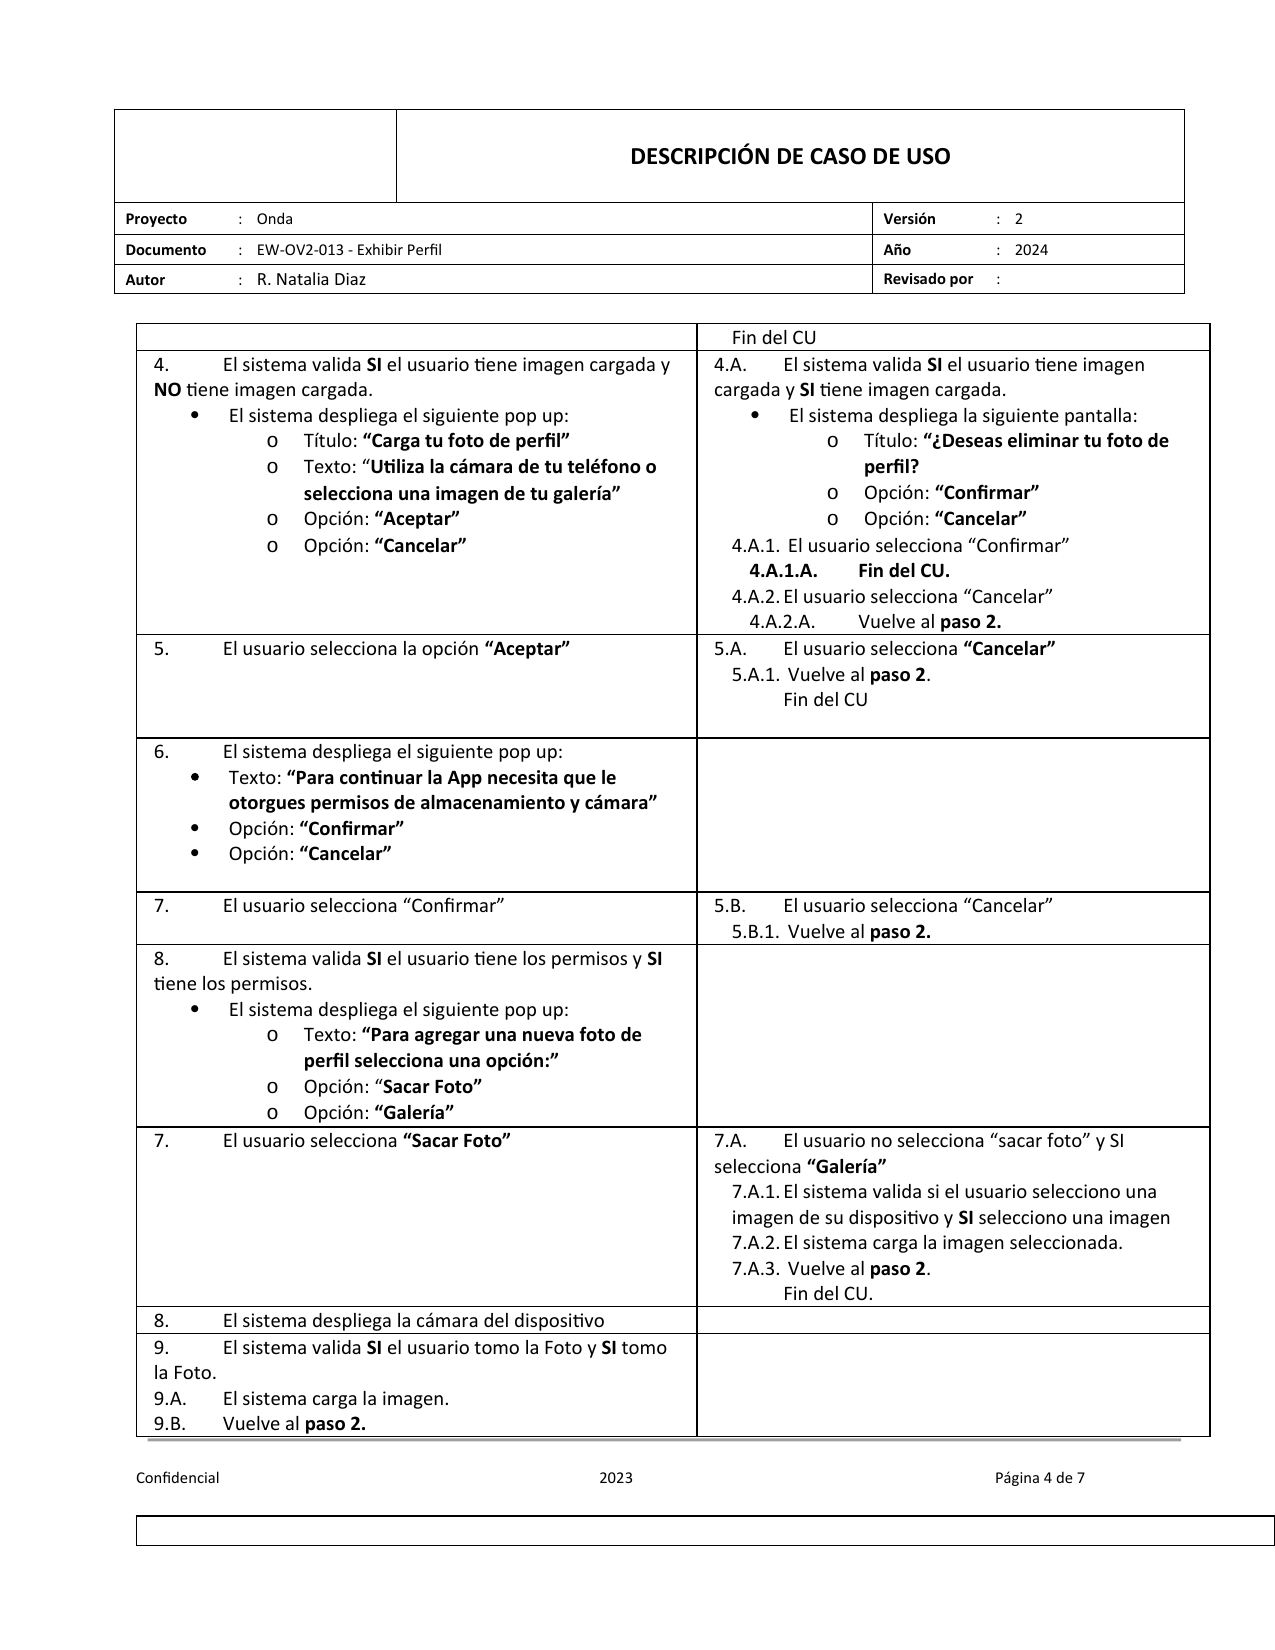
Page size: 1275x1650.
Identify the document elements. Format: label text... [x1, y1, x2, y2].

table_cell El sistema despliega la cámara del dispositivo [137, 1307, 696, 1332]
table_cell El sistema valida SI el usuario tomo la Foto y SI tomo la Foto. El sistema carga la imagen. Vuelve al paso 2. [137, 1334, 696, 1436]
table_cell El usuario selecciona “Sacar Foto” [137, 1128, 696, 1306]
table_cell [137, 324, 696, 349]
table_cell El sistema despliega el siguiente pop up: Texto: “Para continuar la App necesita que le otorgues permisos de almacenamiento y cámara” Opción: “Confirmar” Opción: “Cancelar” [137, 739, 696, 891]
table_cell El usuario no selecciona “sacar foto” y SI selecciona “Galería” El sistema valida si el usuario selecciono una imagen de su dispositivo y SI selecciono una imagen El sistema carga la imagen seleccionada. Vuelve al paso 2. Fin del CU. [698, 1128, 1209, 1306]
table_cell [698, 324, 1209, 349]
table_cell [698, 945, 1209, 1126]
table_cell El sistema valida SI el usuario tiene los permisos y SI tiene los permisos. El sistema despliega el siguiente pop up: Texto: “Para agregar una nueva foto de perfil selecciona una opción:” Opción: “Sacar Foto” Opción: “Galería” [137, 945, 696, 1126]
table_cell [698, 739, 1209, 891]
table_cell El usuario selecciona “Cancelar” Vuelve al paso 2. Fin del CU [698, 635, 1209, 737]
table_cell El sistema valida SI el usuario tiene imagen cargada y NO tiene imagen cargada. El sistema despliega el siguiente pop up: Título: “Carga tu foto de perfil” Texto: “Utiliza la cámara de tu teléfono o selecciona una imagen de tu galería” Opción: “Aceptar” Opción: “Cancelar” [137, 351, 696, 634]
table_cell El usuario selecciona la opción “Aceptar” [137, 635, 696, 737]
table_cell [698, 1334, 1209, 1436]
table_cell [698, 1307, 1209, 1332]
table_cell El usuario selecciona “Cancelar” Vuelve al paso 2. [698, 893, 1209, 943]
table_cell El sistema valida SI el usuario tiene imagen cargada y SI tiene imagen cargada. El sistema despliega la siguiente pantalla: Título: “¿Deseas eliminar tu foto de perfil? Opción: “Confirmar” Opción: “Cancelar” El usuario selecciona “Confirmar” Fin del CU. El usuario selecciona “Cancelar” Vuelve al paso 2. [698, 351, 1209, 634]
table_cell El usuario selecciona “Confirmar” [137, 893, 696, 943]
